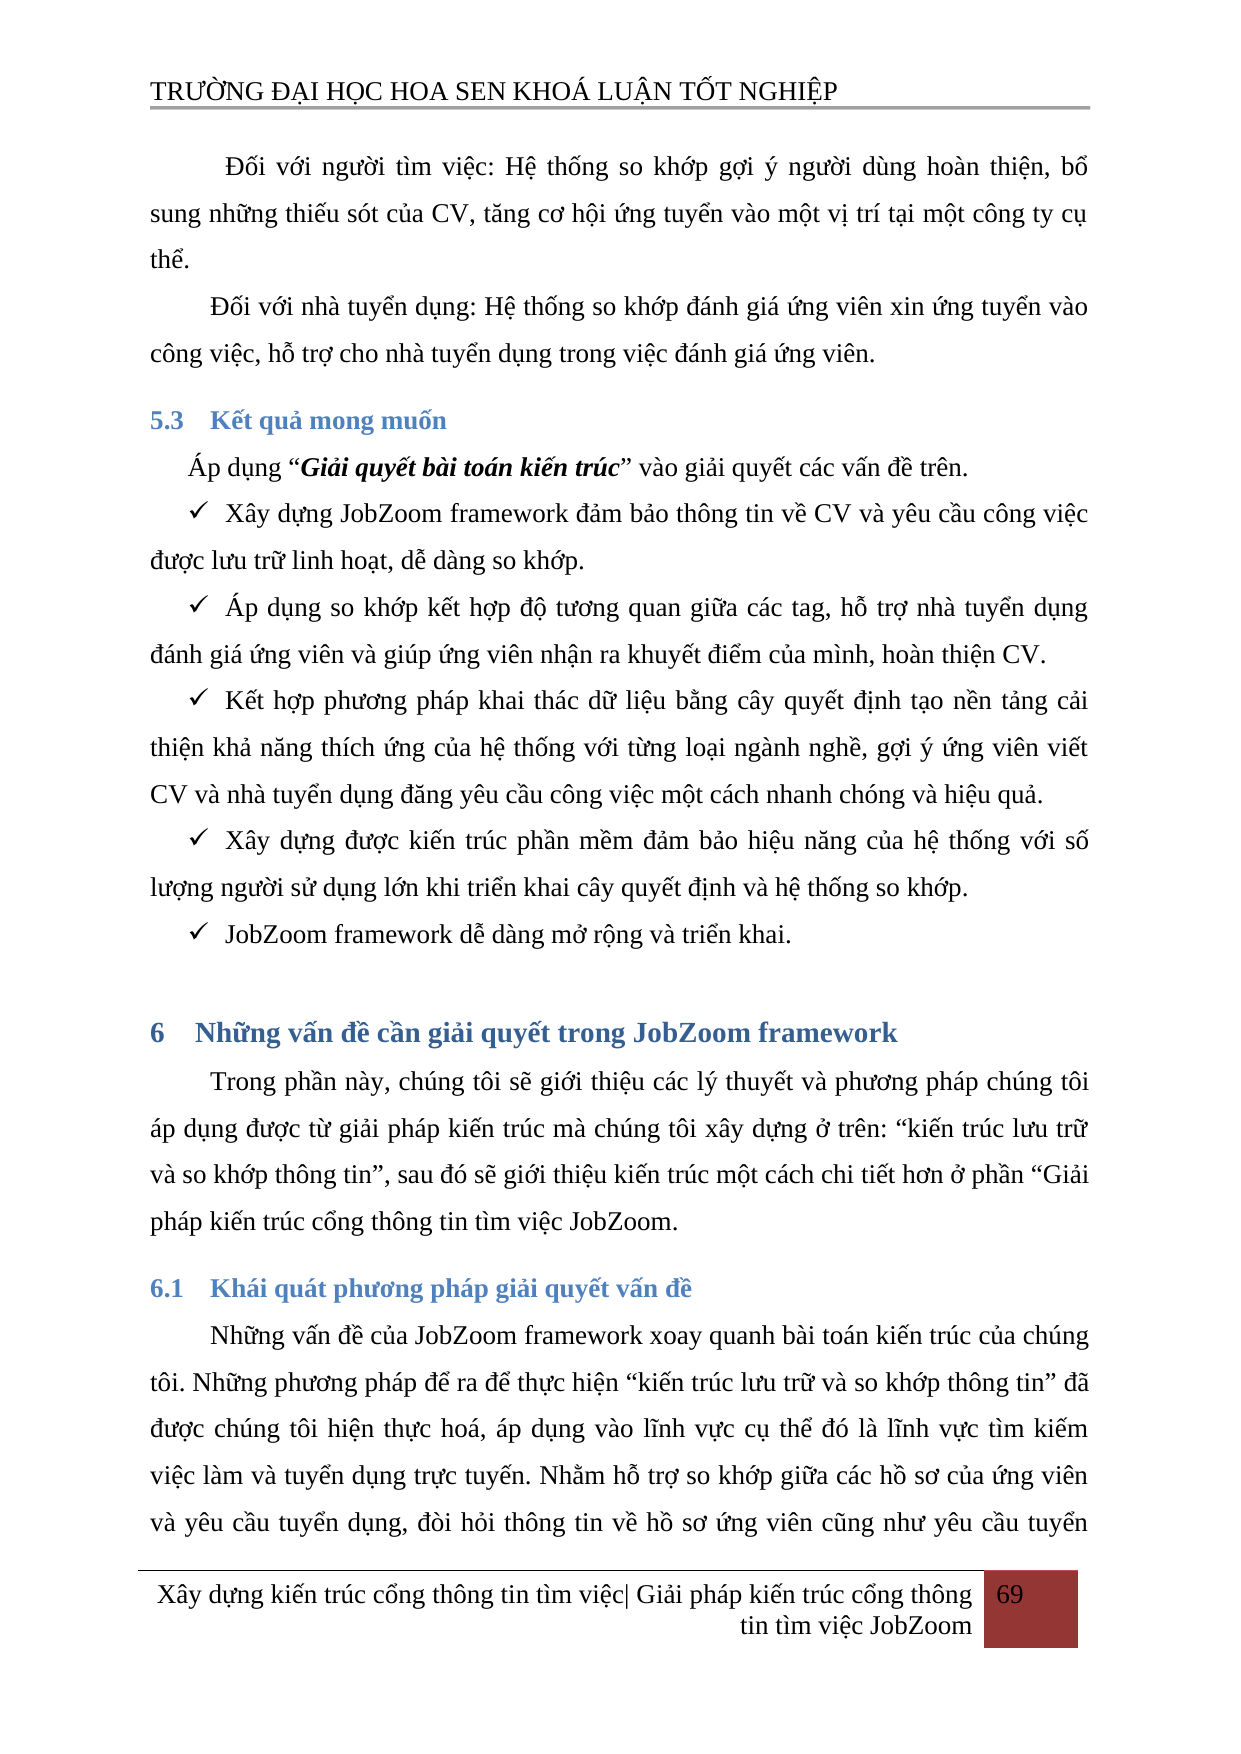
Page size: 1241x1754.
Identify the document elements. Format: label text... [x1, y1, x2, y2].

subtitle Những vấn đề cần giải quyết trong JobZoom framework [150, 1015, 1090, 1048]
list Xây dựng JobZoom framework đảm bảo thông tin về CV và yêu cầu công việc được lưu trữ linh hoạt, dễ dàng so khớp. [150, 497, 1090, 575]
text Áp dụng “Giải quyết bài toán kiến trúc” vào giải quyết các vấn đề trên. [150, 451, 1090, 482]
list Kết hợp phương pháp khai thác dữ liệu bằng cây quyết định tạo nền tảng cải thiện khả năng thích ứng của hệ thống với từng loại ngành nghề, gợi ý ứng viên viết CV và nhà tuyển dụng đăng yêu cầu công việc một cách nhanh chóng và hiệu quả. [150, 684, 1090, 809]
text Trong phần này, chúng tôi sẽ giới thiệu các lý thuyết và phương pháp chúng tôi áp dụng được từ giải pháp kiến trúc mà chúng tôi xây dựng ở trên: “kiến trúc lưu trữ và so khớp thông tin”, sau đó sẽ giới thiệu kiến trúc một cách chi tiết hơn ở phần “Giải pháp kiến trúc cổng thông tin tìm việc JobZoom. [150, 1065, 1090, 1236]
list Áp dụng so khớp kết hợp độ tương quan giữa các tag, hỗ trợ nhà tuyển dụng đánh giá ứng viên và giúp ứng viên nhận ra khuyết điểm của mình, hoàn thiện CV. [150, 591, 1090, 669]
subtitle Kết quả mong muốn [150, 404, 1090, 435]
text Đối với người tìm việc: Hệ thống so khớp gợi ý người dùng hoàn thiện, bổ sung những thiếu sót của CV, tăng cơ hội ứng tuyển vào một vị trí tại một công ty cụ thể. [150, 150, 1090, 274]
subtitle Khái quát phương pháp giải quyết vấn đề [150, 1273, 1090, 1304]
text Đối với nhà tuyển dụng: Hệ thống so khớp đánh giá ứng viên xin ứng tuyển vào công việc, hỗ trợ cho nhà tuyển dụng trong việc đánh giá ứng viên. [150, 290, 1090, 368]
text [150, 1319, 1090, 1537]
list Xây dựng được kiến trúc phần mềm đảm bảo hiệu năng của hệ thống với số lượng người sử dụng lớn khi triển khai cây quyết định và hệ thống so khớp. [150, 824, 1090, 902]
list JobZoom framework dễ dàng mở rộng và triển khai. [150, 918, 1090, 949]
